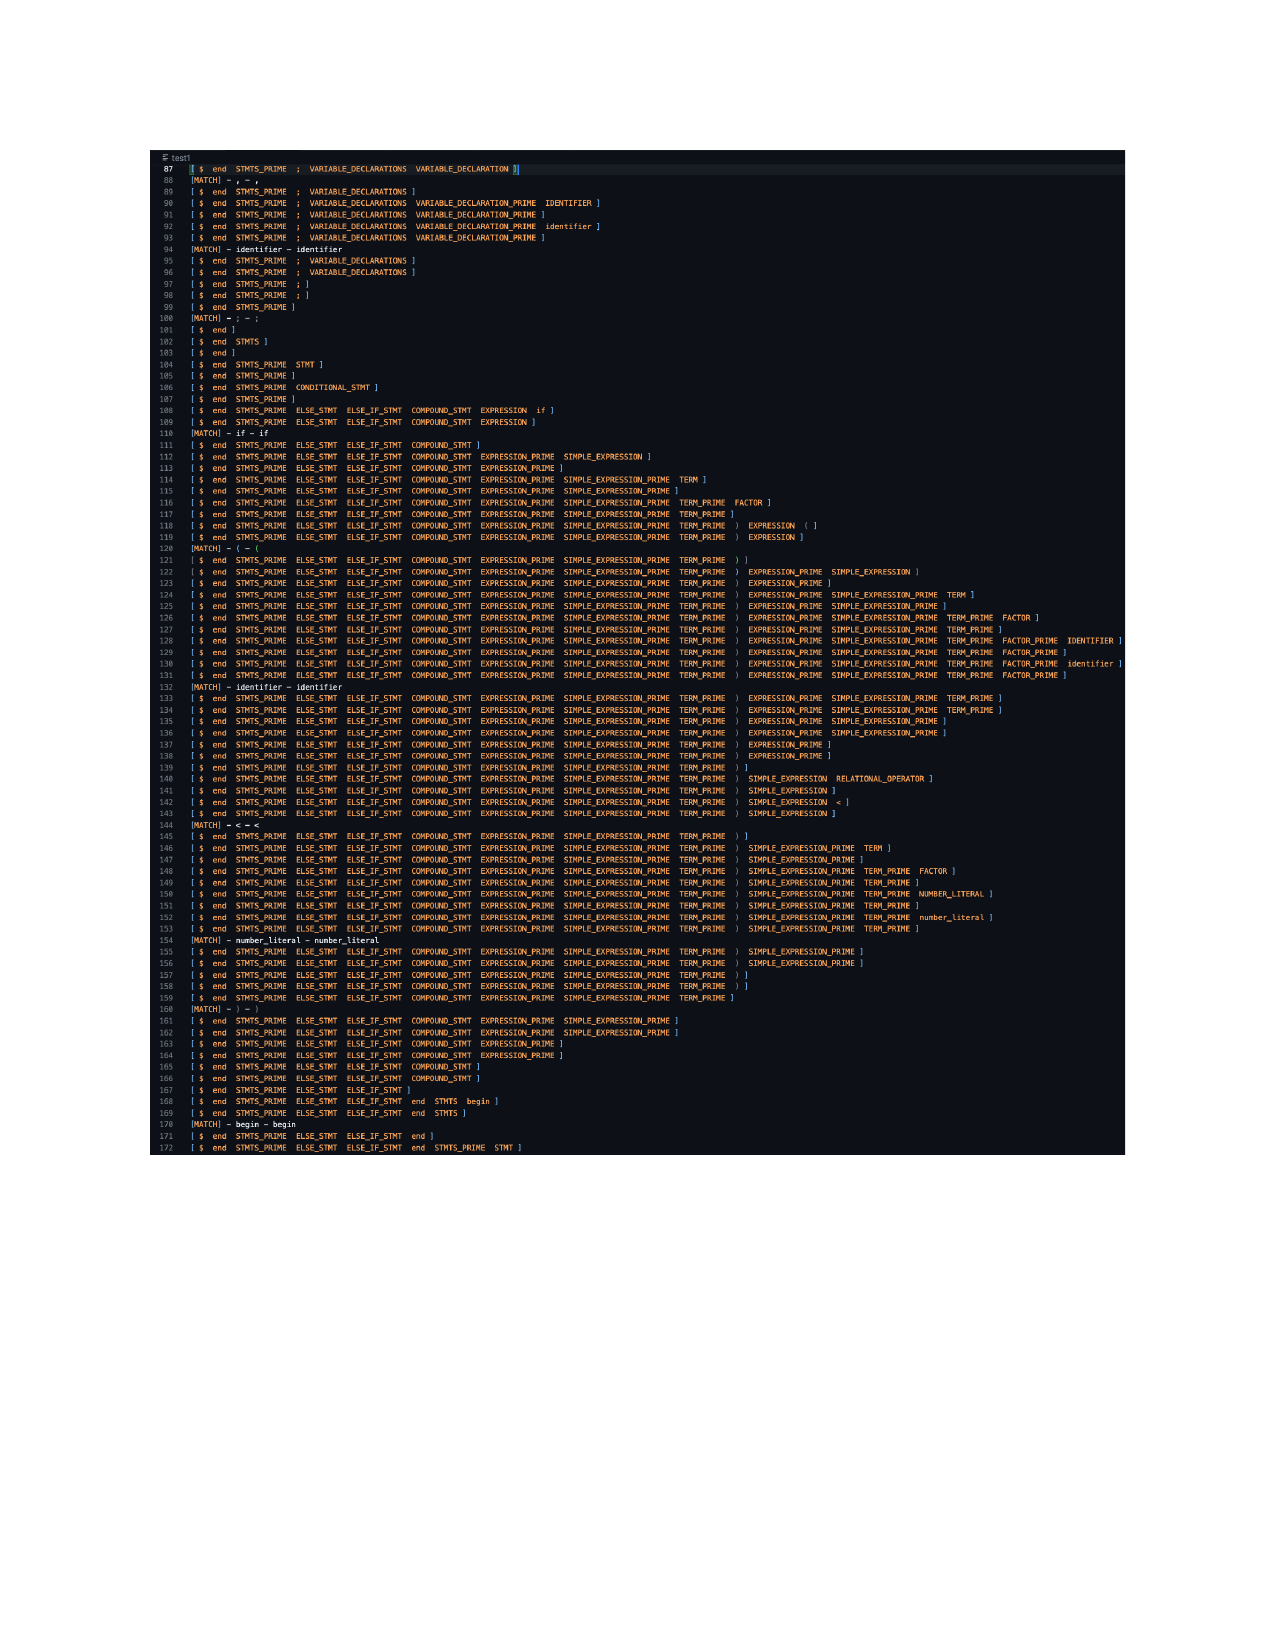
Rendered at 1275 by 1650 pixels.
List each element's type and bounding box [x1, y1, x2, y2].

picture [150, 150, 1125, 1155]
